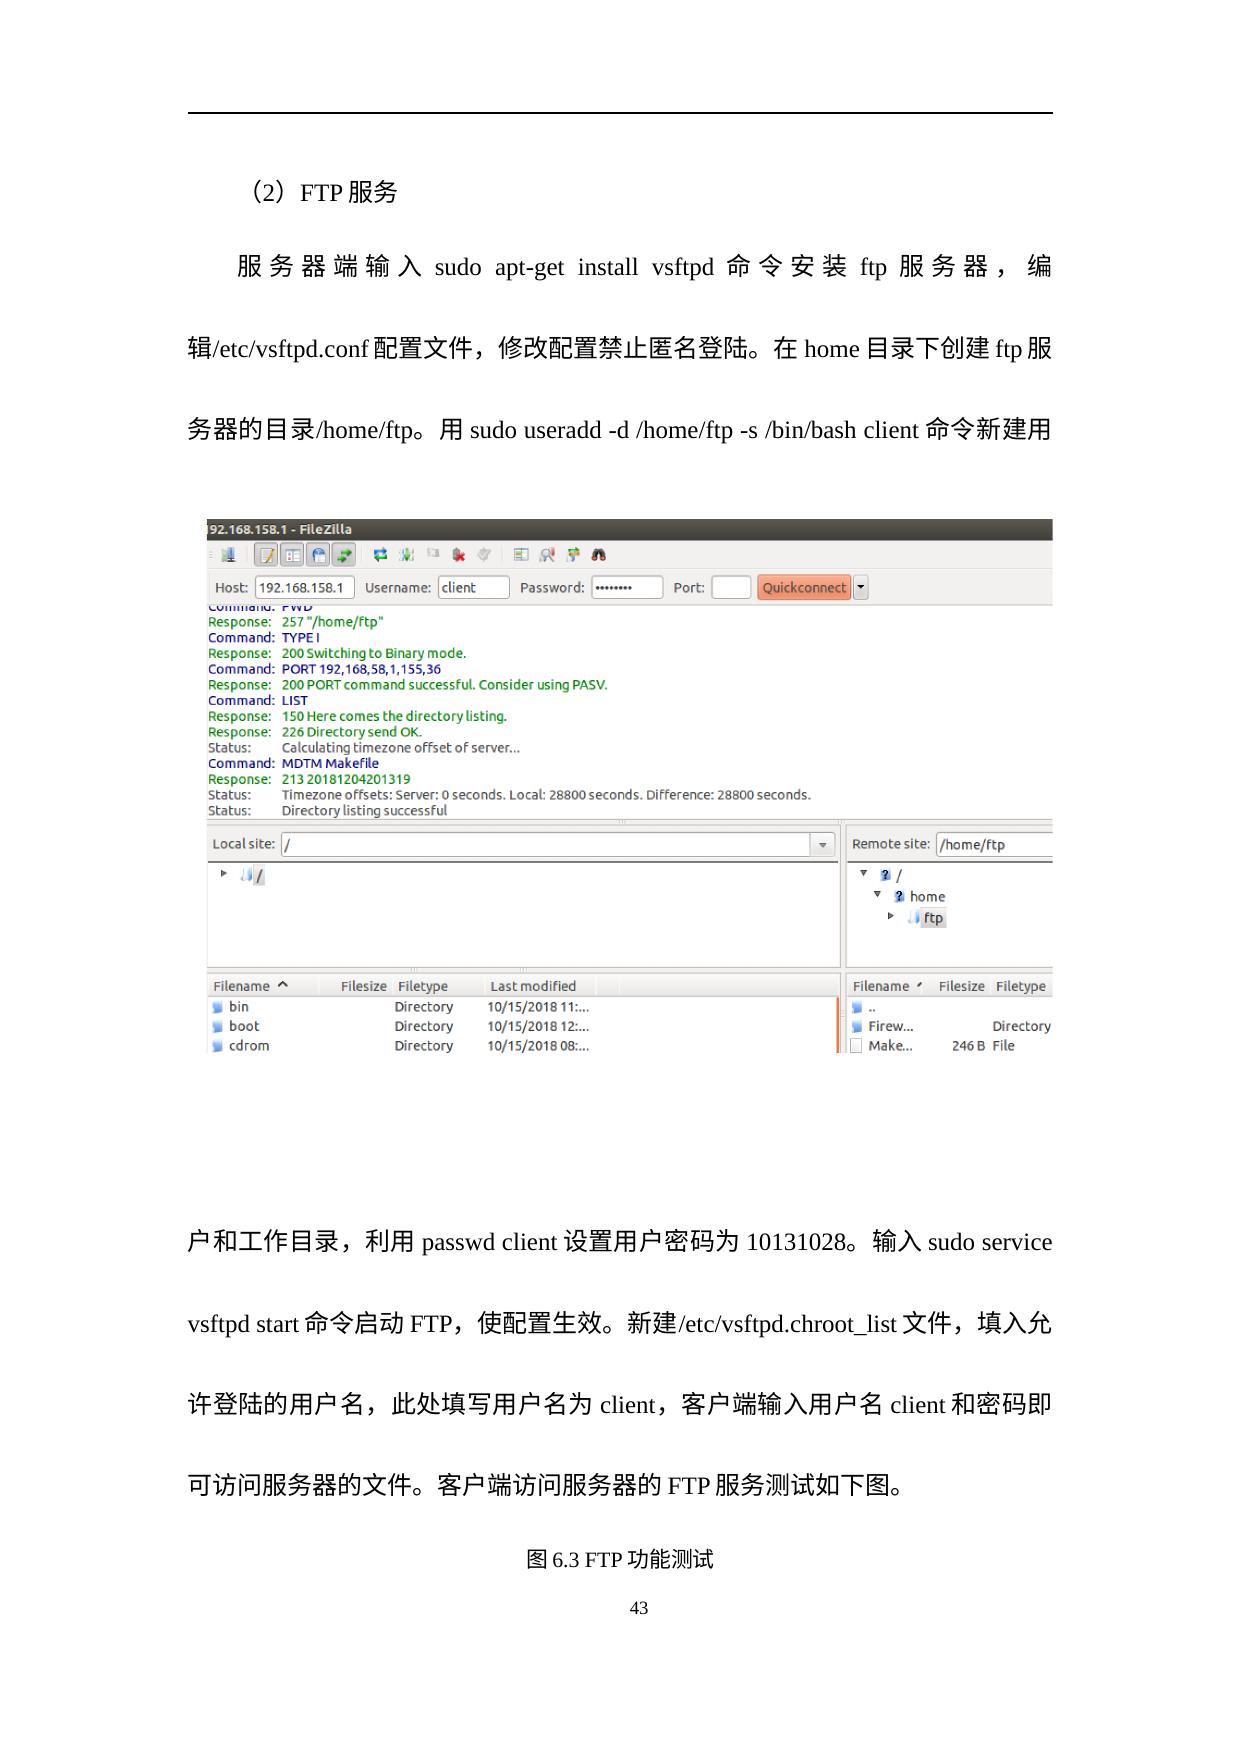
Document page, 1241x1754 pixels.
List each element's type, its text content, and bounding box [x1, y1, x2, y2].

subtitle 图6.3 FTP功能测试 [187, 1542, 1053, 1574]
text （2）FTP服务 [187, 158, 1053, 223]
picture [206, 519, 1053, 1053]
